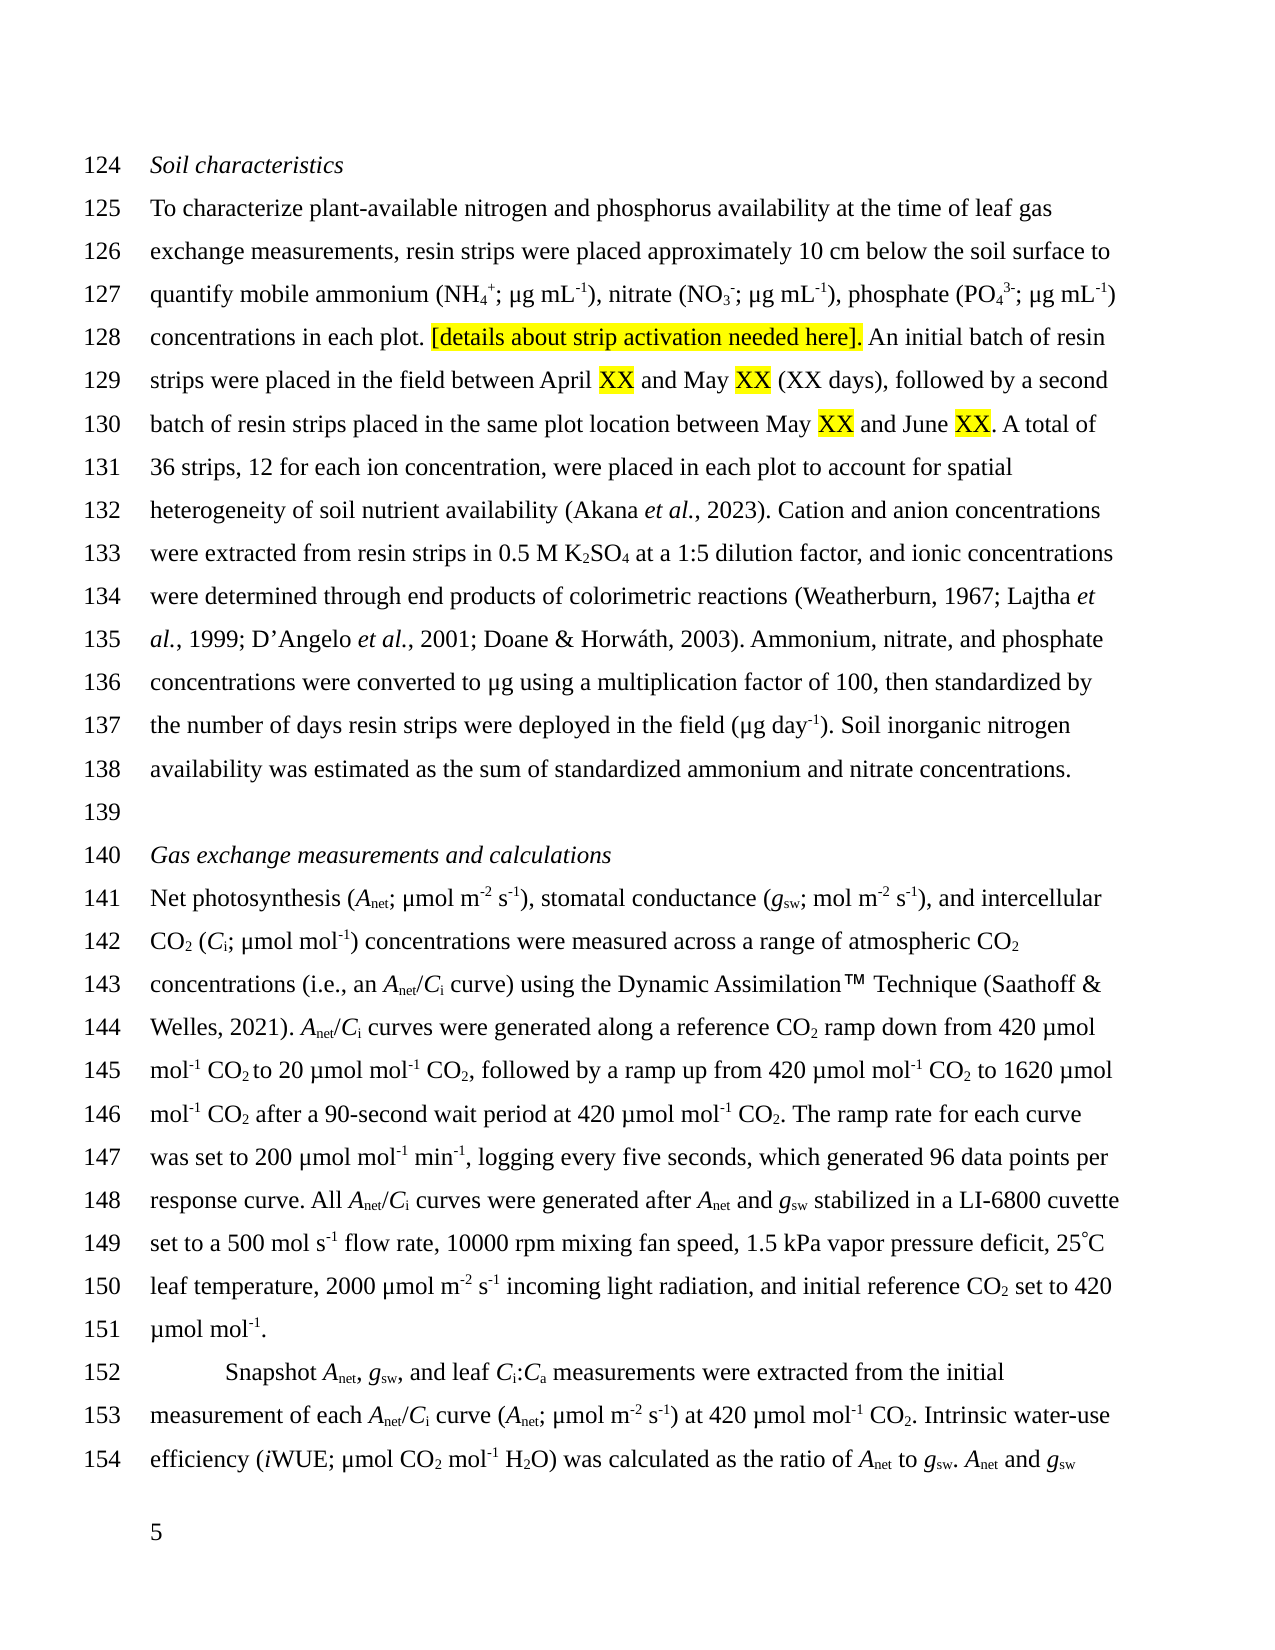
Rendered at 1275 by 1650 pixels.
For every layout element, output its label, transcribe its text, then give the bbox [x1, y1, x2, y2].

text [150, 1357, 1125, 1472]
text Gas exchange measurements and calculations [150, 840, 1125, 869]
text To characterize plant-available nitrogen and phosphorus availability at the time of leaf gas exchange measurements, resin strips were placed approximately 10 cm below the soil surface to quantify mobile ammonium (NH4+; μg mL-1), nitrate (NO3-; μg mL-1), phosphate (PO43-; μg mL-1) concentrations in each plot. [details about strip activation needed here]. An initial batch of resin strips were placed in the field between April XX and May XX (XX days), followed by a second batch of resin strips placed in the same plot location between May XX and June XX. A total of 36 strips, 12 for each ion concentration, were placed in each plot to account for spatial heterogeneity of soil nutrient availability . Cation and anion concentrations were extracted from resin strips in 0.5 M K2SO4 at a 1:5 dilution factor, and ionic concentrations were determined through end products of colorimetric reactions . Ammonium, nitrate, and phosphate concentrations were converted to μg using a multiplication factor of 100, then standardized by the number of days resin strips were deployed in the field (μg day-1). Soil inorganic nitrogen availability was estimated as the sum of standardized ammonium and nitrate concentrations. [150, 193, 1125, 782]
text Soil characteristics [150, 150, 1125, 179]
text Net photosynthesis (Anet; μmol m-2 s-1), stomatal conductance (gsw; mol m-2 s-1), and intercellular CO2 (Ci; μmol mol-1) concentrations were measured across a range of atmospheric CO2 concentrations (i.e., an Anet/Ci curve) using the Dynamic Assimilation Technique . Anet/Ci curves were generated along a reference CO2 ramp down from 420 µmol mol-1 CO2 to 20 µmol mol-1 CO2, followed by a ramp up from 420 µmol mol-1 CO2 to 1620 µmol mol-1 CO2 after a 90-second wait period at 420 µmol mol-1 CO2. The ramp rate for each curve was set to 200 μmol mol-1 min-1, logging every five seconds, which generated 96 data points per response curve. All Anet/Ci curves were generated after Anet and gsw stabilized in a LI-6800 cuvette set to a 500 mol s-1 flow rate, 10000 rpm mixing fan speed, 1.5 kPa vapor pressure deficit, 25C leaf temperature, 2000 μmol m-2 s-1 incoming light radiation, and initial reference CO2 set to 420 µmol mol-1. [150, 883, 1125, 1343]
